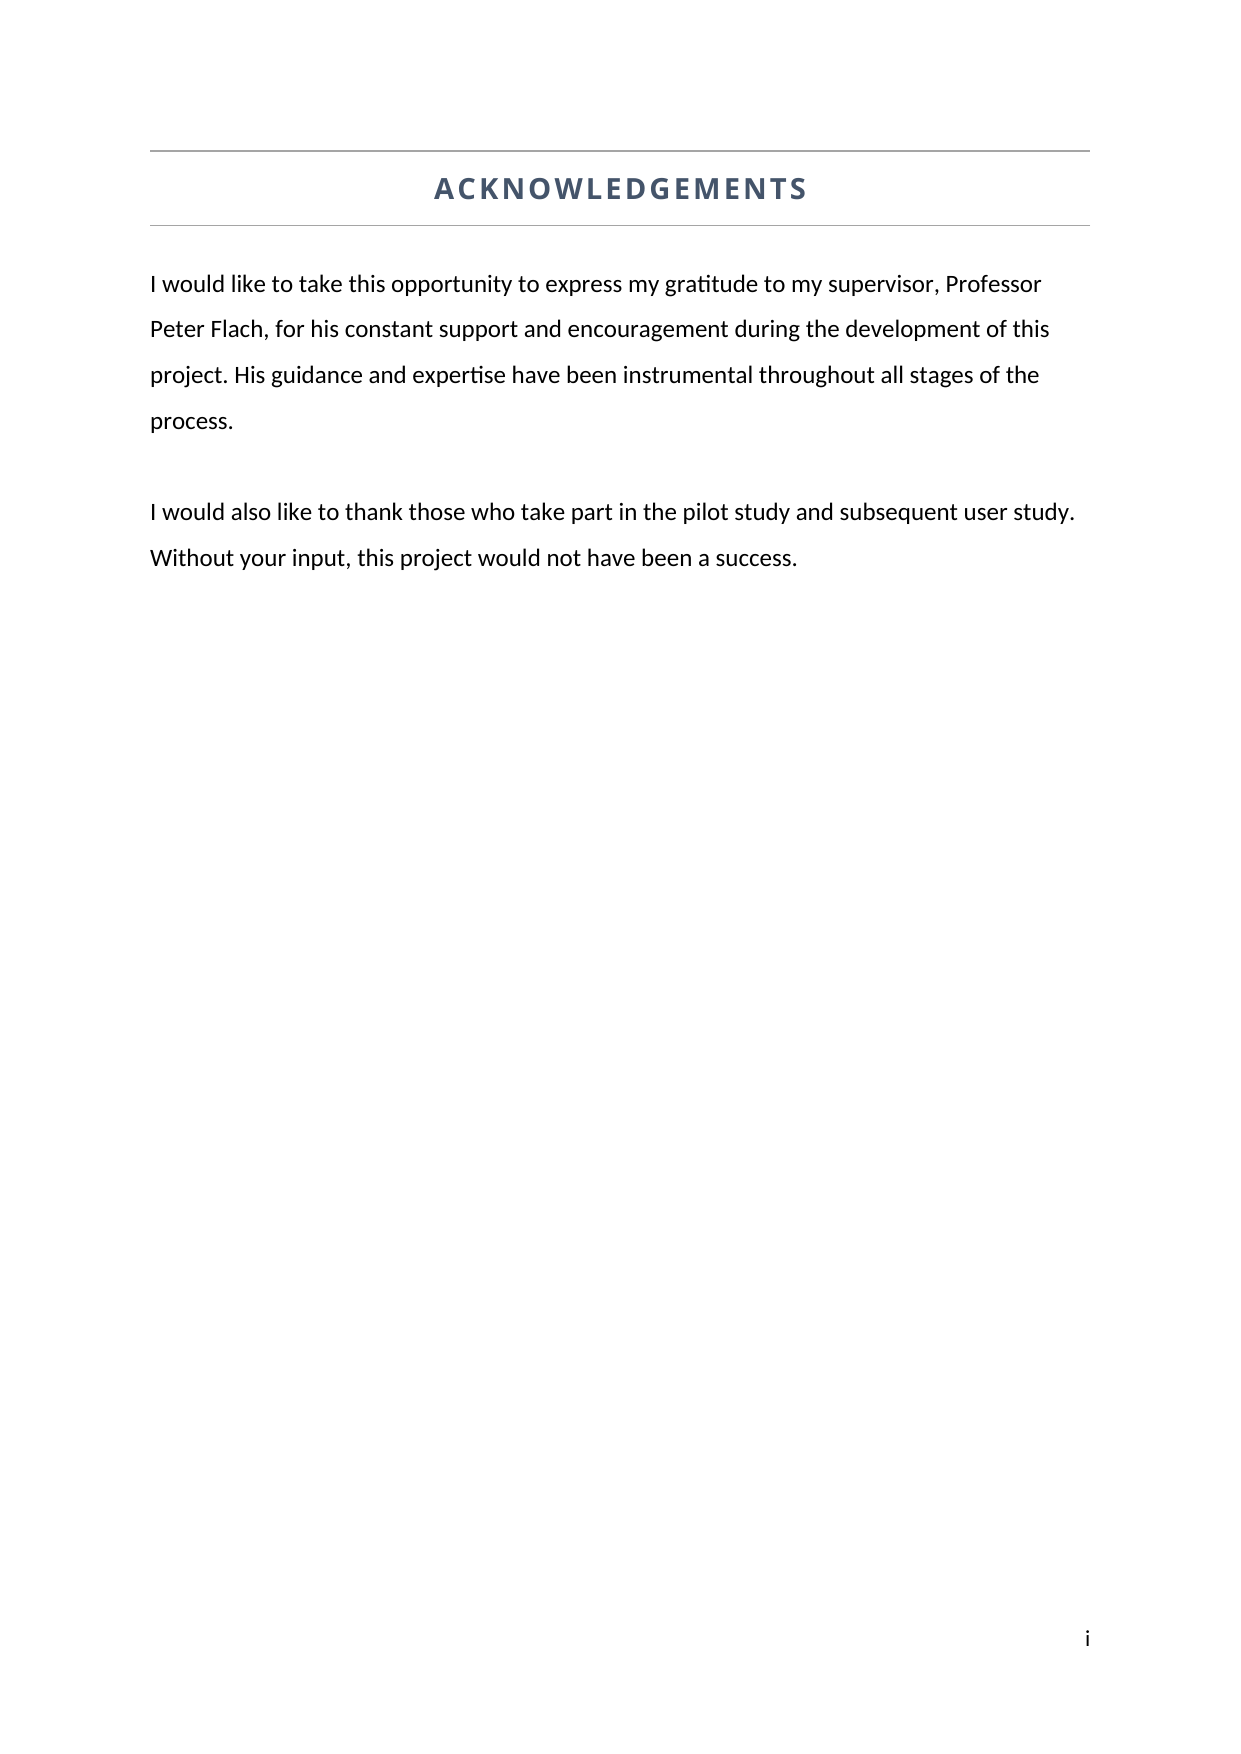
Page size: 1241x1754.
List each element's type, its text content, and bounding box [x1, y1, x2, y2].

text I would also like to thank those who take part in the pilot study and subsequent user study. Without your input, this project would not have been a success. [150, 496, 1090, 573]
text I would like to take this opportunity to express my gratitude to my supervisor, Professor Peter Flach, for his constant support and encouragement during the development of this project. His guidance and expertise have been instrumental throughout all stages of the process. [150, 268, 1090, 436]
title Acknowledgements [150, 152, 1090, 225]
